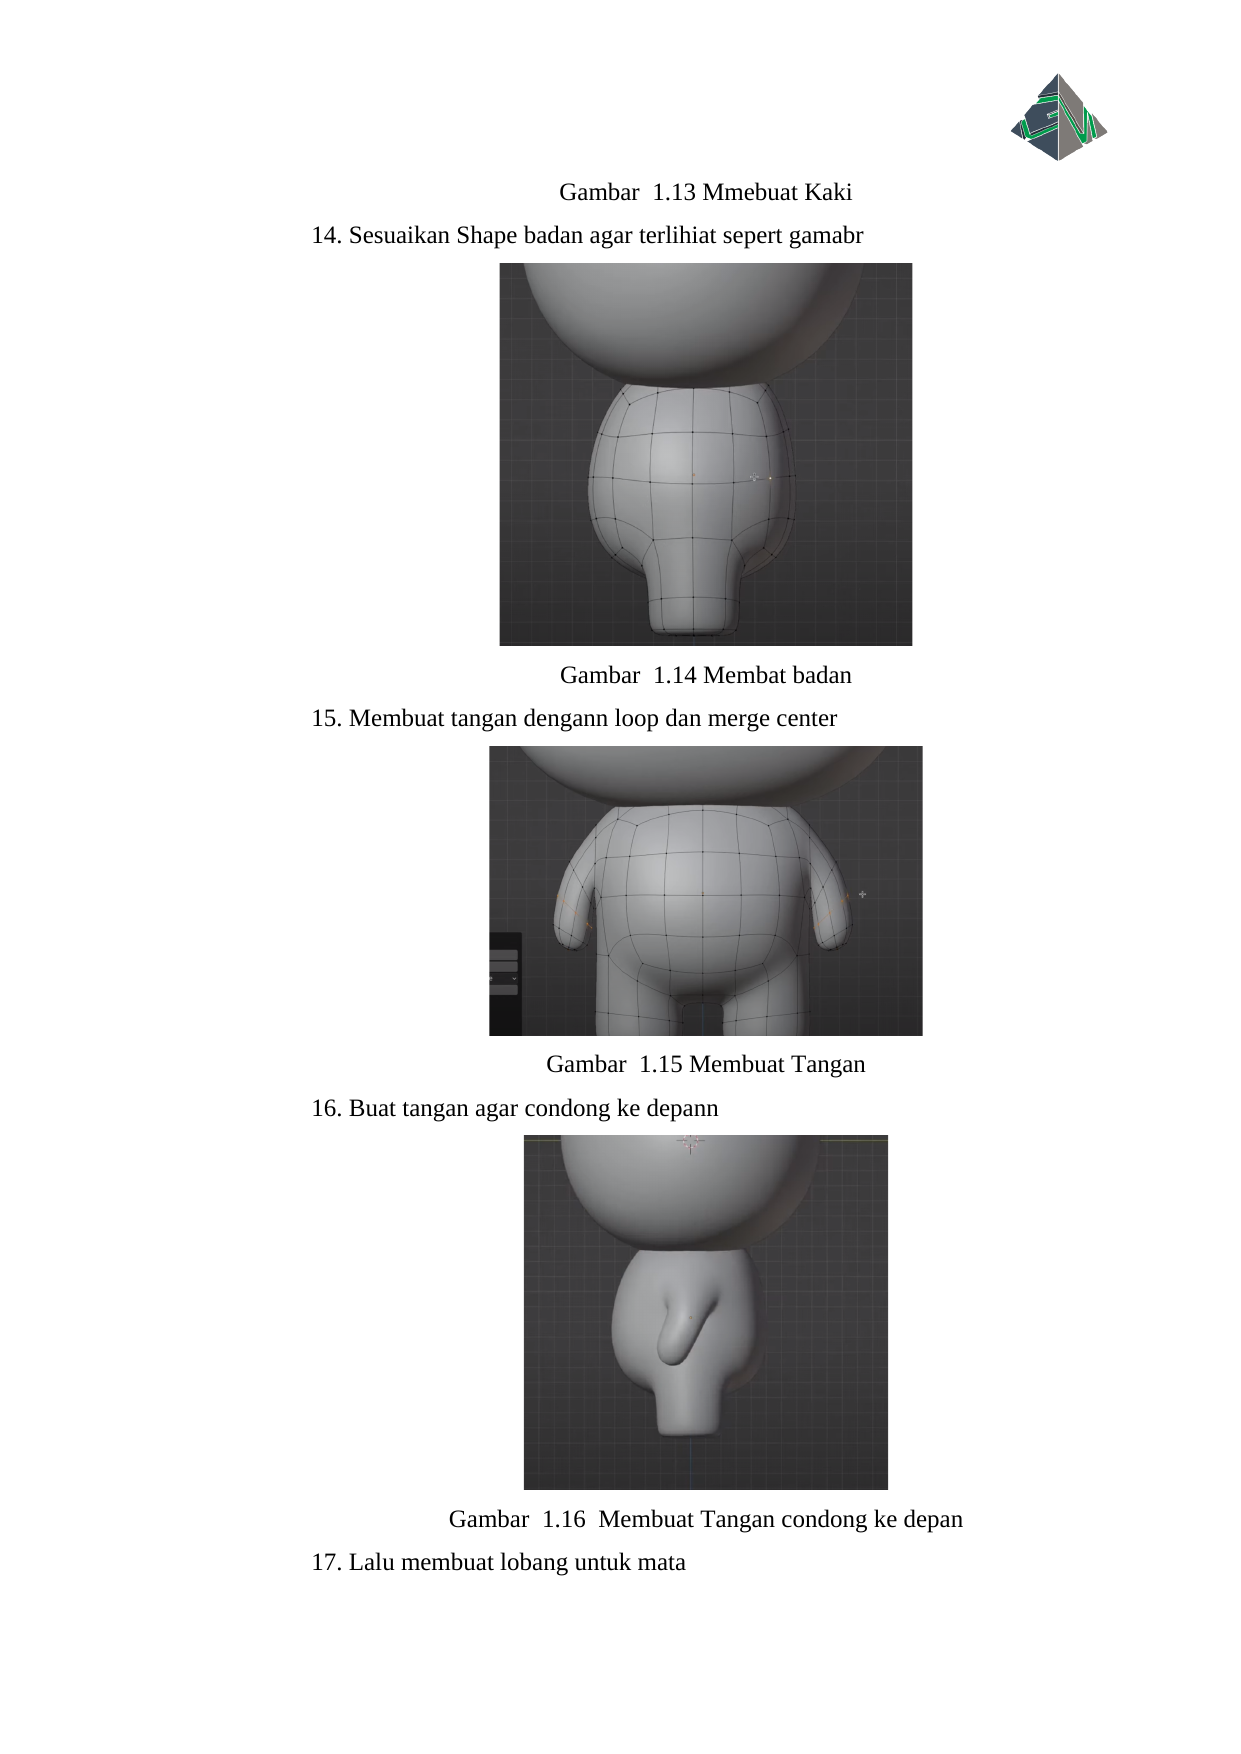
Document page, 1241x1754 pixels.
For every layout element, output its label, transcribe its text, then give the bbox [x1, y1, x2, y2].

subtitle 1.15 Membuat Tangan [349, 1049, 1063, 1078]
list Buat tangan agar condong ke depann [311, 1093, 1063, 1121]
subtitle 1.16 Membuat Tangan condong ke depan [349, 1504, 1063, 1533]
subtitle 1.14 Membat badan [349, 660, 1063, 689]
list Lalu membuat lobang untuk mata [311, 1547, 1063, 1576]
picture [499, 263, 913, 646]
picture [489, 746, 923, 1036]
picture [1010, 73, 1108, 161]
picture [523, 1135, 889, 1490]
list Sesuaikan Shape badan agar terlihiat sepert gamabr [311, 220, 1063, 249]
list Membuat tangan dengann loop dan merge center [311, 703, 1063, 732]
subtitle 1.13 Mmebuat Kaki [349, 177, 1063, 206]
